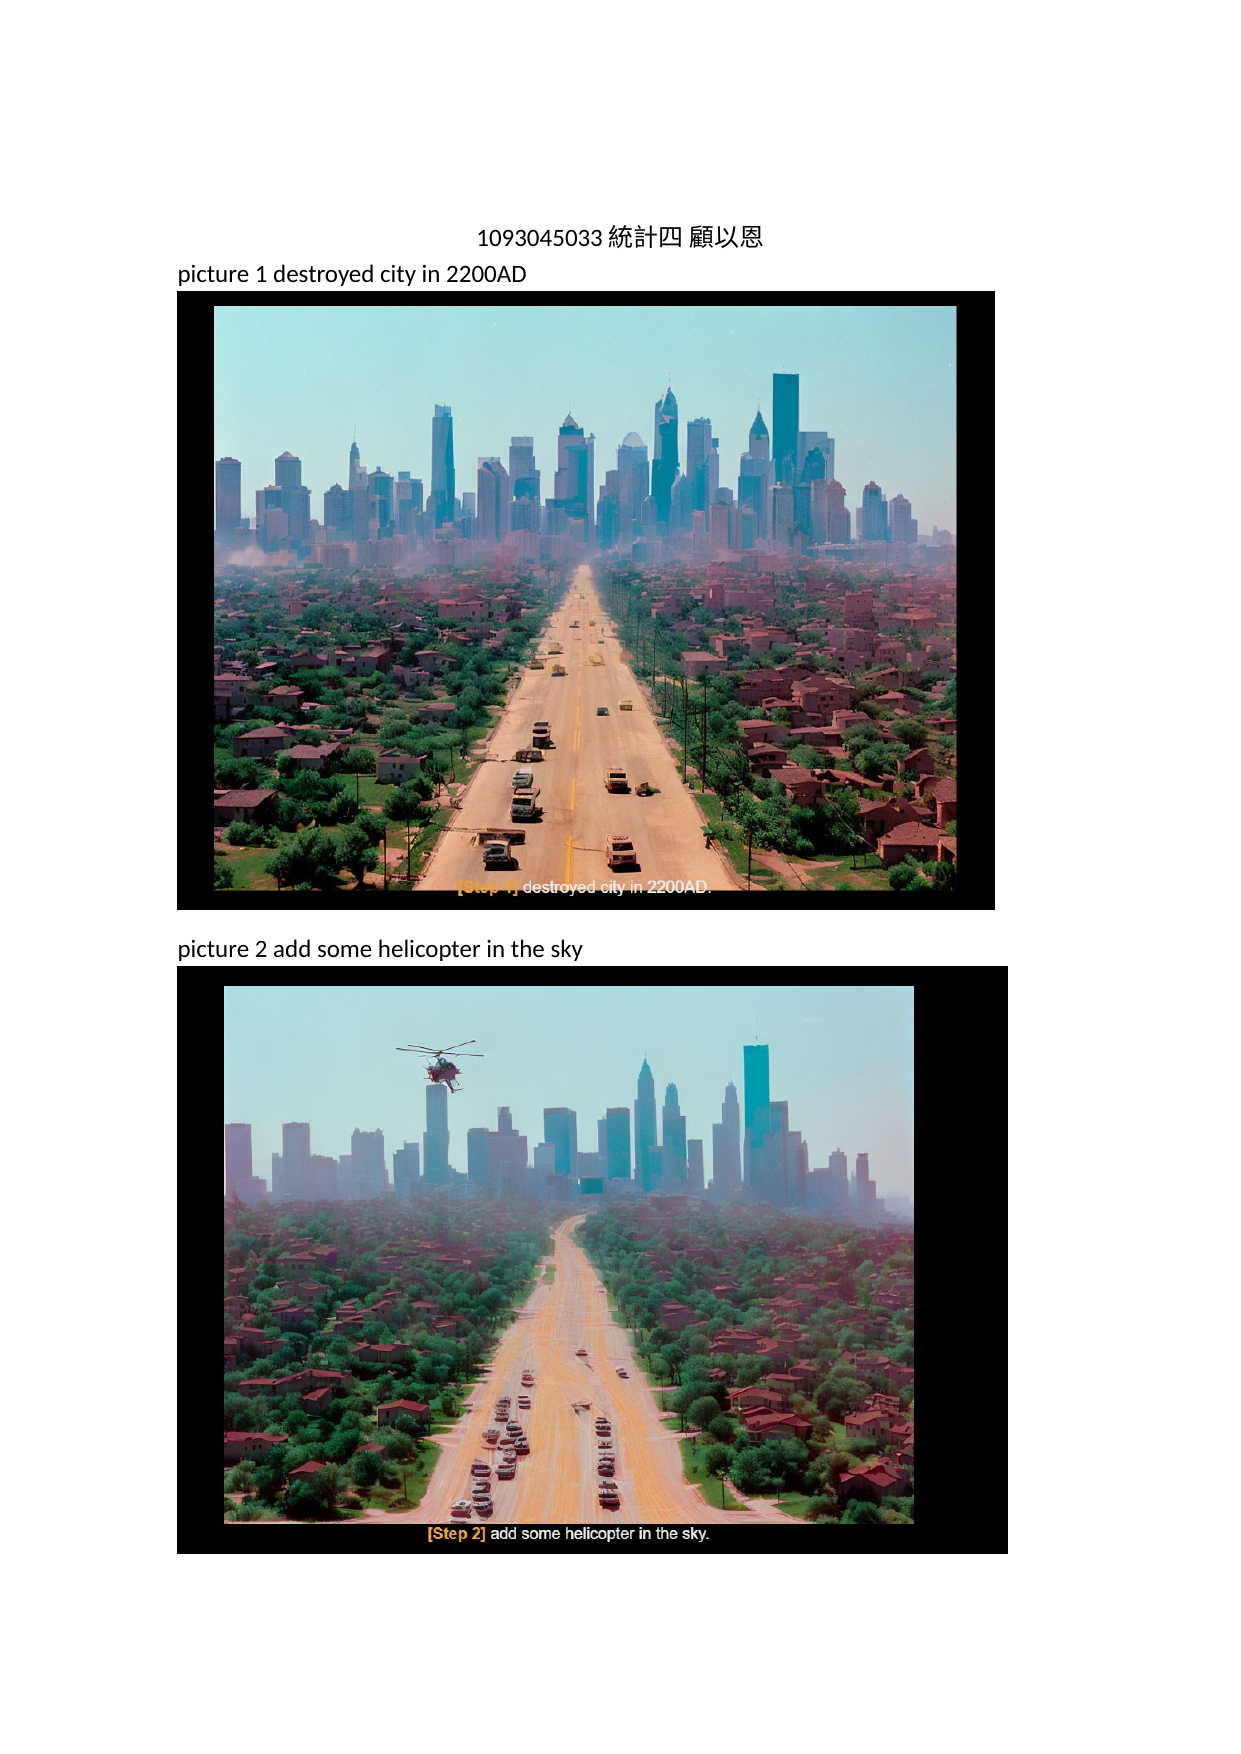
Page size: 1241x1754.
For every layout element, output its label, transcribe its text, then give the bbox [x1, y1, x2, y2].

text picture 2 add some helicopter in the sky [177, 929, 1063, 967]
picture [177, 291, 995, 910]
text 1093045033 統計四 顧以恩 [177, 217, 1063, 254]
picture [177, 966, 1008, 1554]
text picture 1 destroyed city in 2200AD [177, 254, 1063, 292]
